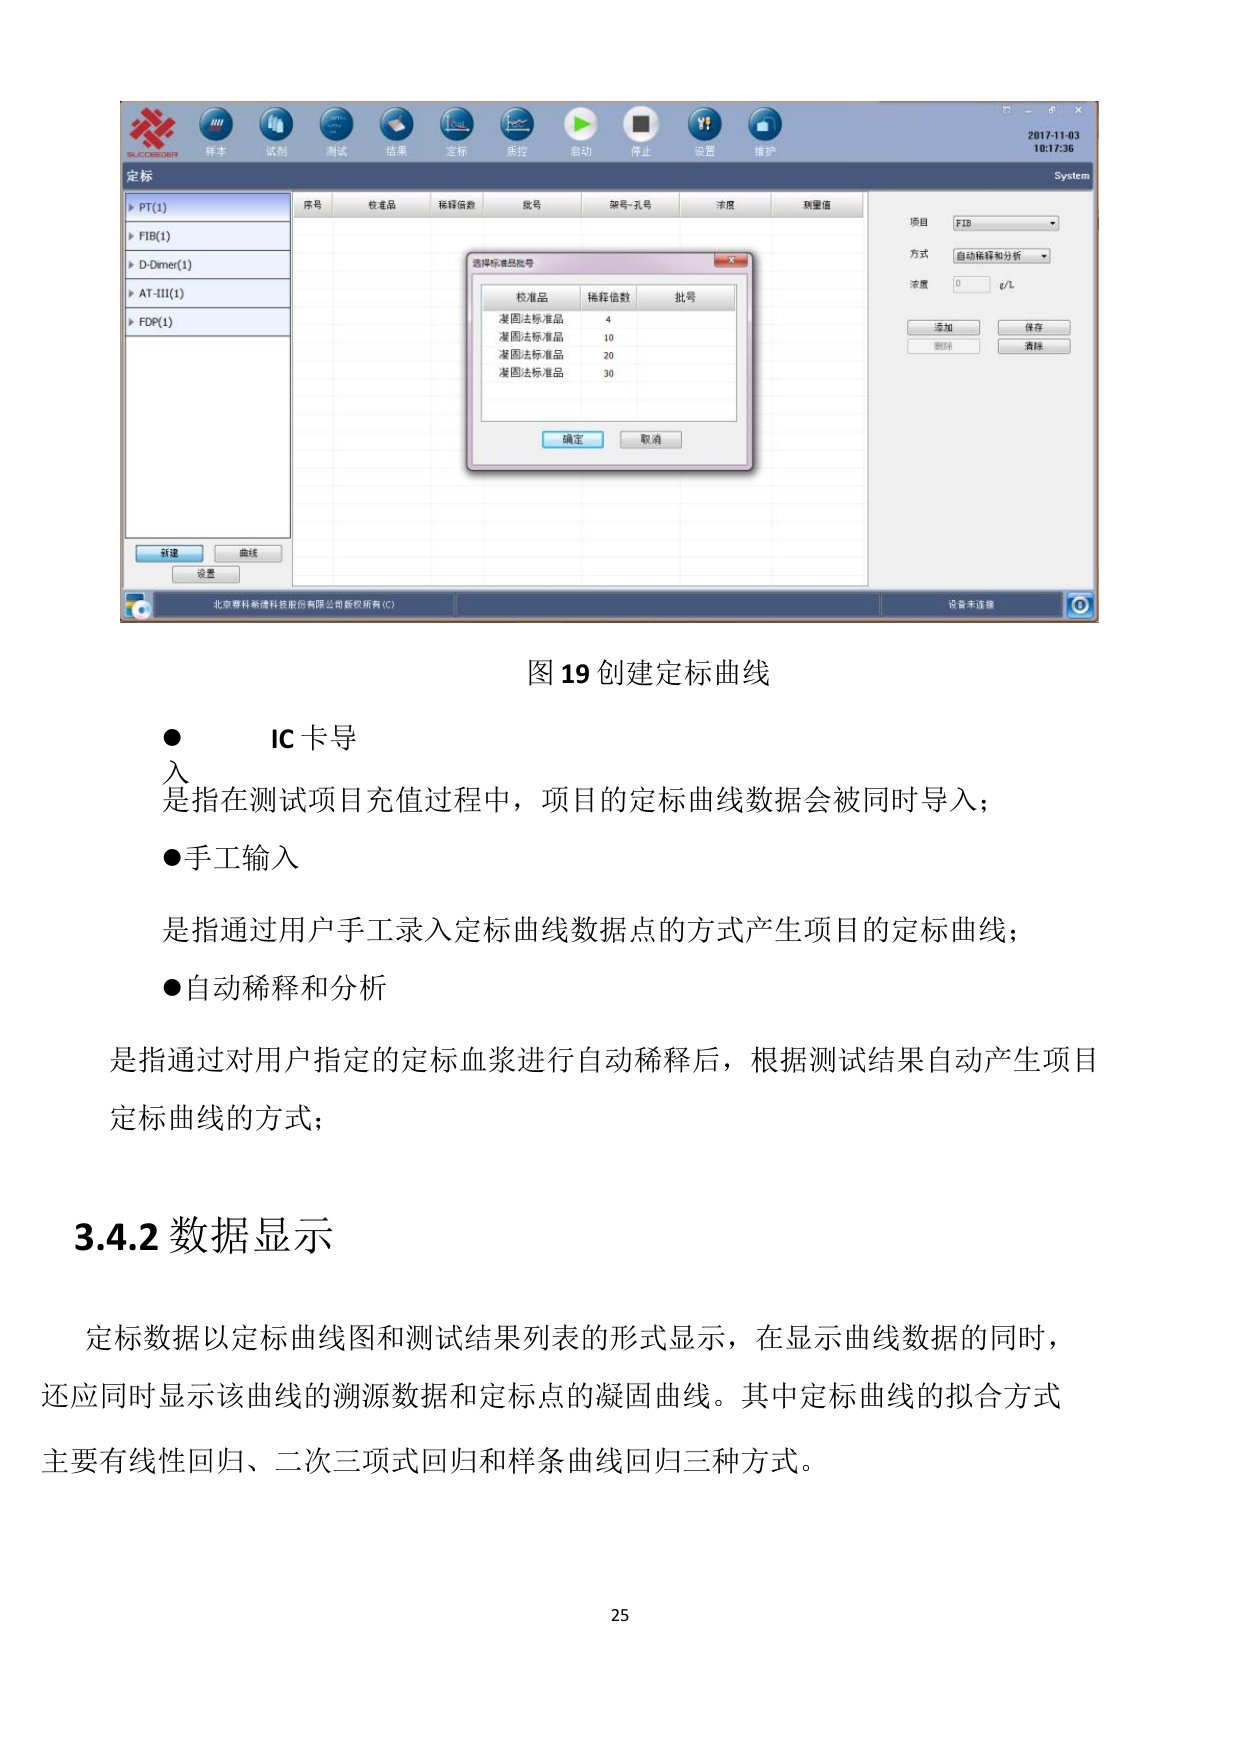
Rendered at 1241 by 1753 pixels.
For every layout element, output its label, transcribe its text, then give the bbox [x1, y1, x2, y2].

text 还应同时显示该曲线的溯源数据和定标点的凝固曲线。其中定标曲线的拟合方式 [40, 1355, 1240, 1420]
text 定标曲线的方式； [108, 1077, 1240, 1142]
text 25 [611, 1603, 658, 1626]
text 定标数据以定标曲线图和测试结果列表的形式显示，在显示曲线数据的同时， [84, 1325, 1240, 1355]
text IC卡导入 [161, 719, 367, 787]
text 手工输入 [161, 817, 1134, 882]
text 是指通过用户手工录入定标曲线数据点的方式产生项目的定标曲线； [161, 917, 1168, 947]
text 图19创建定标曲线 [525, 654, 826, 690]
picture [120, 101, 1099, 624]
text 主要有线性回归、二次三项式回归和样条曲线回归三种方式。 [40, 1420, 1240, 1485]
text 是指通过对用户指定的定标血浆进行自动稀释后，根据测试结果自动产生项目 [108, 1047, 1240, 1077]
text 是指在测试项目充值过程中，项目的定标曲线数据会被同时导入； [161, 787, 1134, 817]
text 3.4.2数据显示 [74, 1209, 391, 1260]
text 自动稀释和分析 [161, 947, 1168, 1012]
